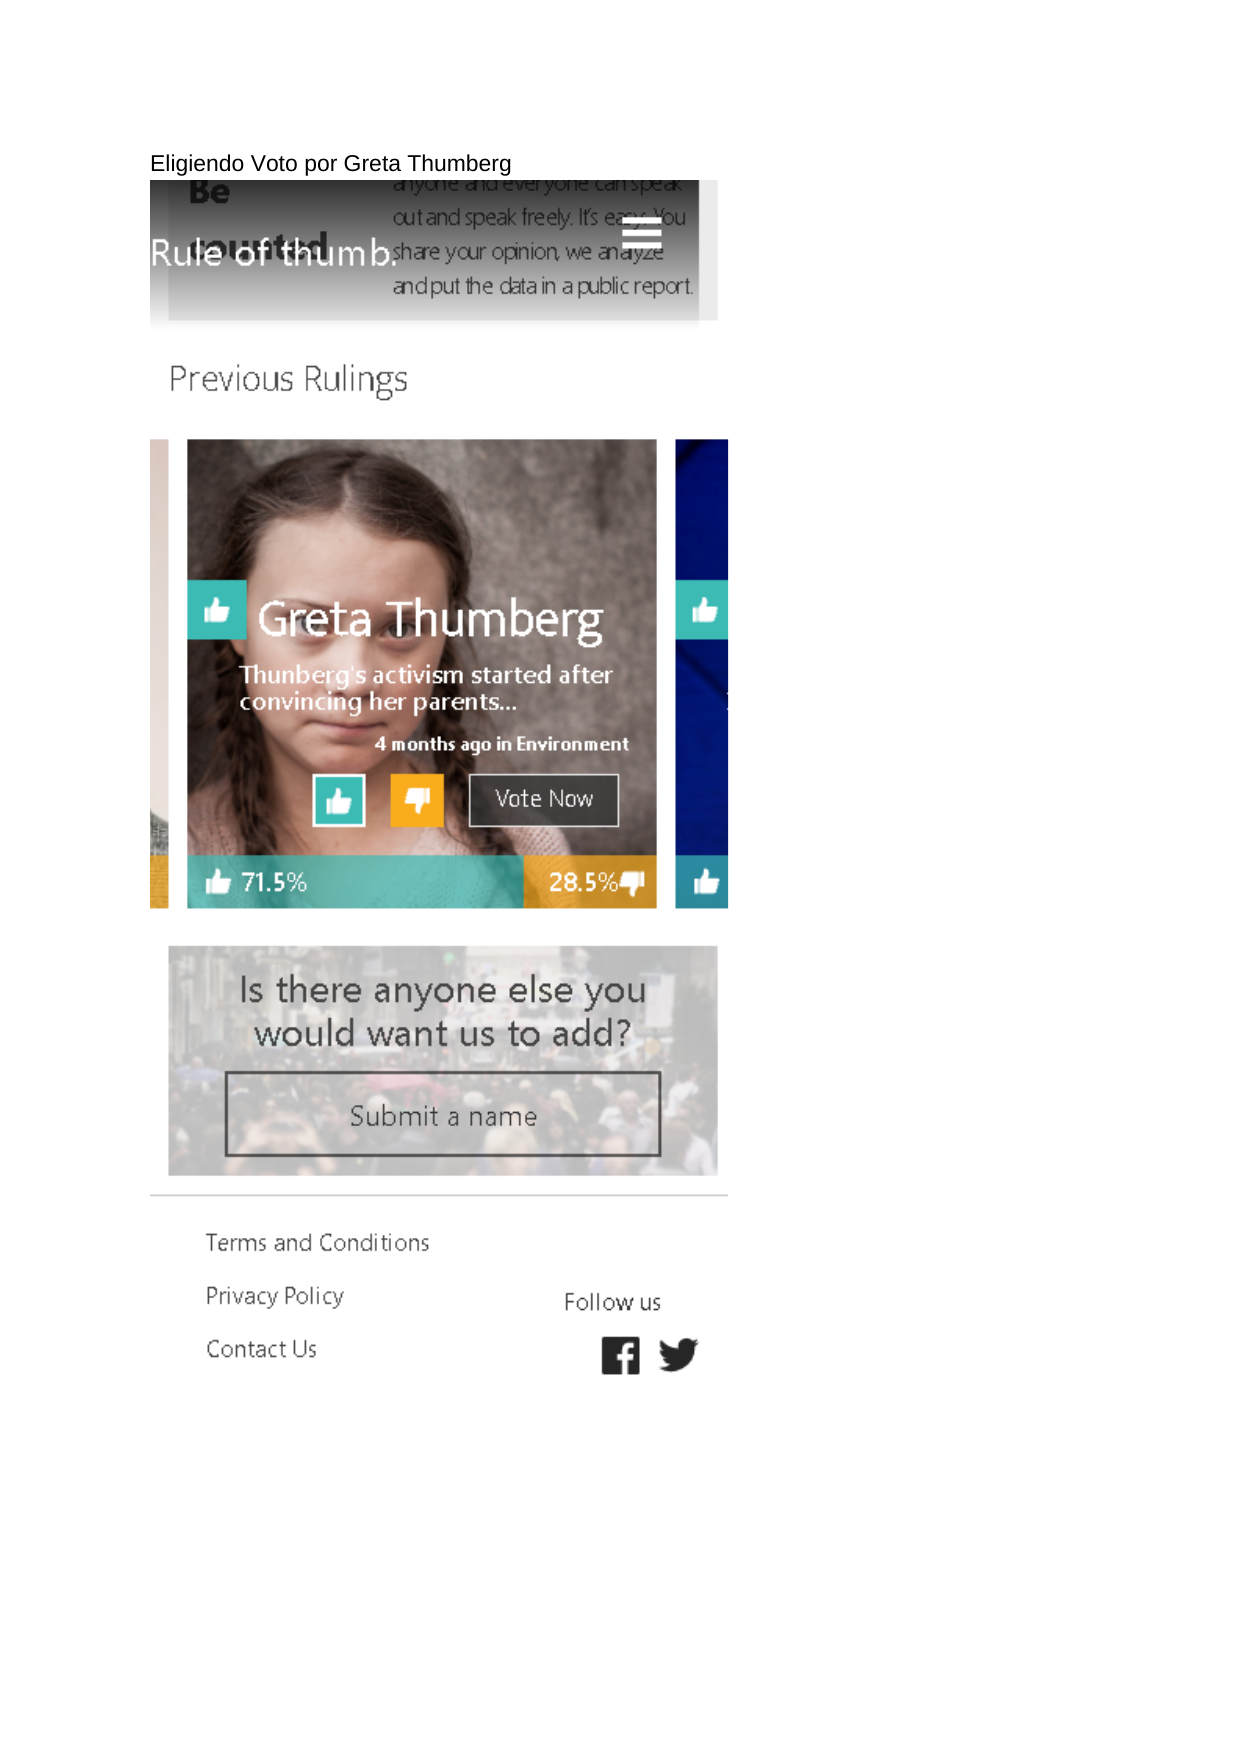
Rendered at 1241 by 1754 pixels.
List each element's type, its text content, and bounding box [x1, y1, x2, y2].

text Eligiendo Voto por Greta Thumberg [150, 150, 1090, 176]
picture [150, 180, 729, 1420]
